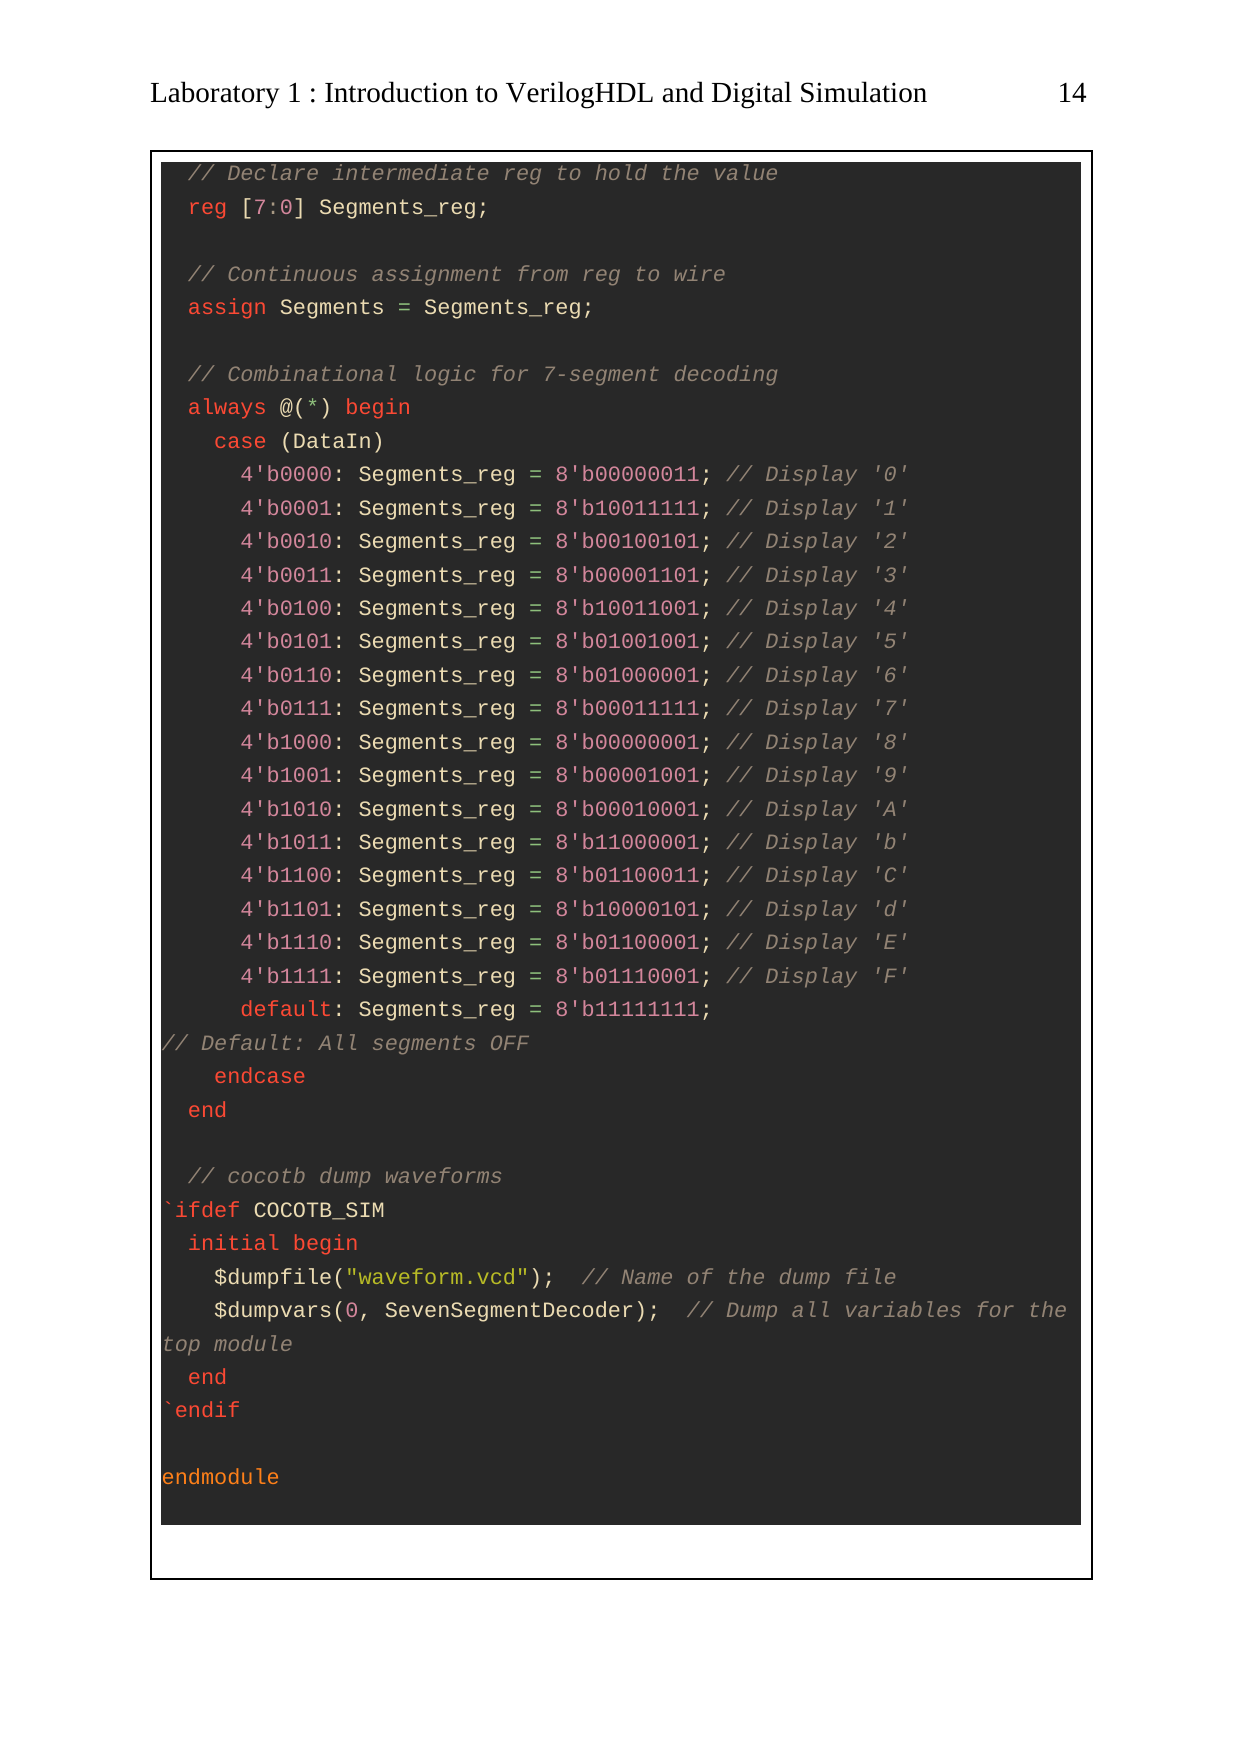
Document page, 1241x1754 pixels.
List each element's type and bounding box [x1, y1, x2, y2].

table_header [152, 152, 1091, 1577]
